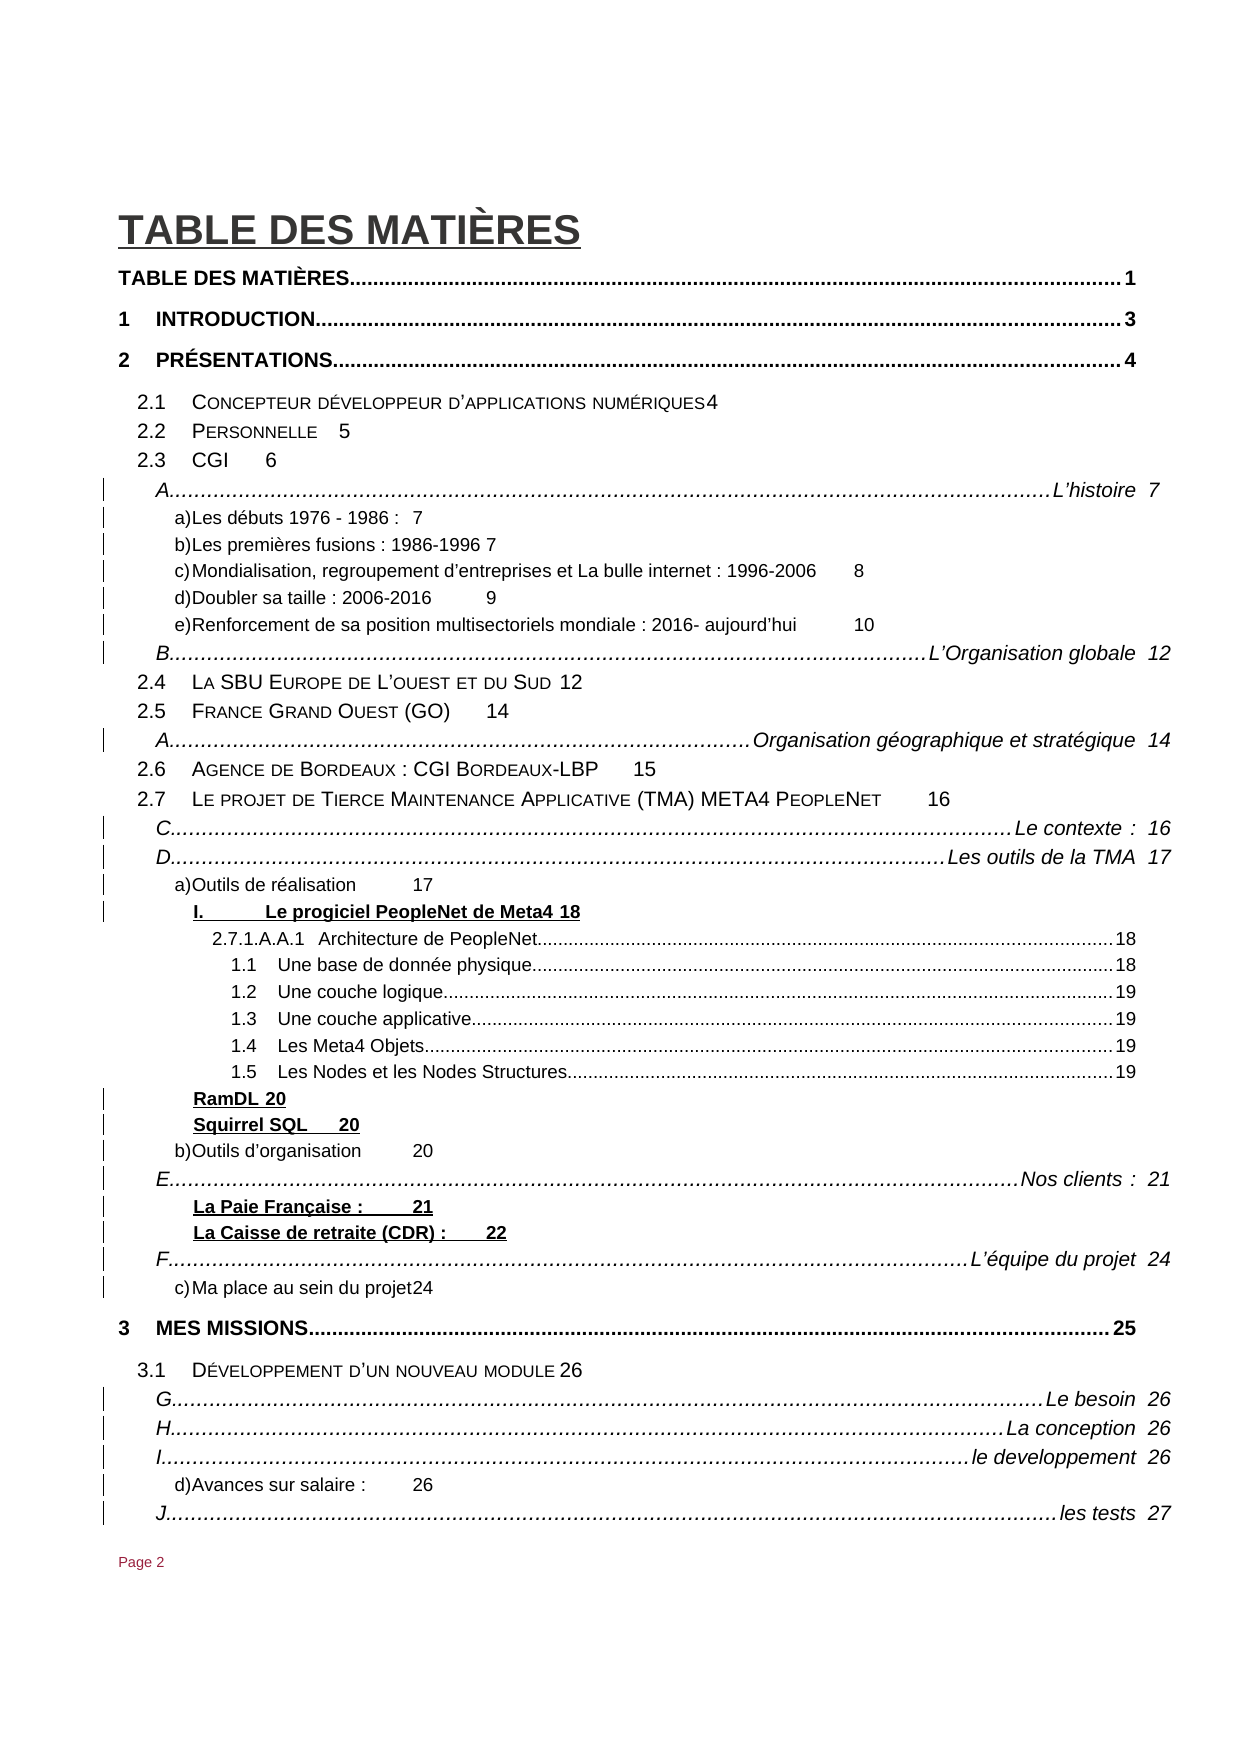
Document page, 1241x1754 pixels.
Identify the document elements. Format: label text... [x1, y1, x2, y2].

text 1.2 Une couche logique 19 [231, 981, 1181, 1002]
list La Caisse de retraite (CDR) : 22 [193, 1221, 1181, 1243]
text 1.4 Les Meta4 Objets 19 [231, 1034, 1181, 1056]
text 2 Présentations 4 [118, 348, 1181, 372]
text 2.2 Personnelle 5 [137, 419, 1181, 443]
text 3 Mes missions 25 [118, 1316, 1181, 1340]
text C. Le contexte : 16 [156, 816, 1181, 839]
text b) Outils d’organisation 20 [174, 1140, 1181, 1161]
text c) Ma place au sein du projet 24 [174, 1276, 1181, 1298]
text B. L’Organisation globale 12 [156, 641, 1181, 664]
list RamDL 20 [193, 1088, 1181, 1109]
text 1 Introduction 3 [118, 307, 1181, 331]
text 2.3 CGI 6 [137, 448, 1181, 472]
text a) Outils de réalisation 17 [174, 874, 1181, 895]
text 2.5 France Grand Ouest (GO) 14 [137, 699, 1181, 723]
text 2.4 La SBU Europe de L’ouest et du Sud 12 [137, 670, 1181, 694]
text D. Les outils de la TMA 17 [156, 845, 1181, 869]
text 2.7 Le projet de Tierce Maintenance Applicative (TMA) META4 PeopleNet 16 [137, 786, 1181, 810]
text d) Avances sur salaire : 26 [174, 1474, 1181, 1496]
text c) Mondialisation, regroupement d’entreprises et La bulle internet : 1996-2006 8 [174, 560, 1181, 582]
subtitle Table des matières [118, 205, 1181, 253]
text Table des matières 1 [118, 265, 1181, 289]
text 2.6 Agence de Bordeaux : CGI Bordeaux-LBP 15 [137, 757, 1181, 781]
list La Paie Française : 21 [193, 1196, 1181, 1217]
text J. les tests 27 [156, 1501, 1181, 1525]
text b) Les premières fusions : 1986-1996 7 [174, 533, 1181, 555]
text 2.1 Concepteur développeur d’applications numériques 4 [137, 390, 1181, 414]
text 3.1 Développement d’un nouveau module 26 [137, 1357, 1181, 1381]
text a) Les débuts 1976 - 1986 : 7 [174, 507, 1181, 528]
text 1.1 Une base de donnée physique 18 [231, 954, 1181, 976]
text d) Doubler sa taille : 2006-2016 9 [174, 587, 1181, 608]
list I. Le progiciel PeopleNet de Meta4 18 [193, 901, 1181, 922]
text A. Organisation géographique et stratégique 14 [156, 728, 1181, 752]
text 2.7.1.A.A.1 Architecture de PeopleNet 18 [212, 927, 1181, 949]
text 1.3 Une couche applicative 19 [231, 1008, 1181, 1029]
text H. La conception 26 [156, 1416, 1181, 1440]
text I. le developpement 26 [156, 1445, 1181, 1469]
list Squirrel SQL 20 [193, 1114, 1181, 1135]
text F. L’équipe du projet 24 [156, 1247, 1181, 1271]
text G. Le besoin 26 [156, 1387, 1181, 1411]
text E. Nos clients : 21 [156, 1166, 1181, 1190]
text e) Renforcement de sa position multisectoriels mondiale : 2016- aujourd’hui 10 [174, 614, 1181, 635]
text A. L’histoire 7 [156, 477, 1181, 501]
text 1.5 Les Nodes et les Nodes Structures 19 [231, 1061, 1181, 1083]
